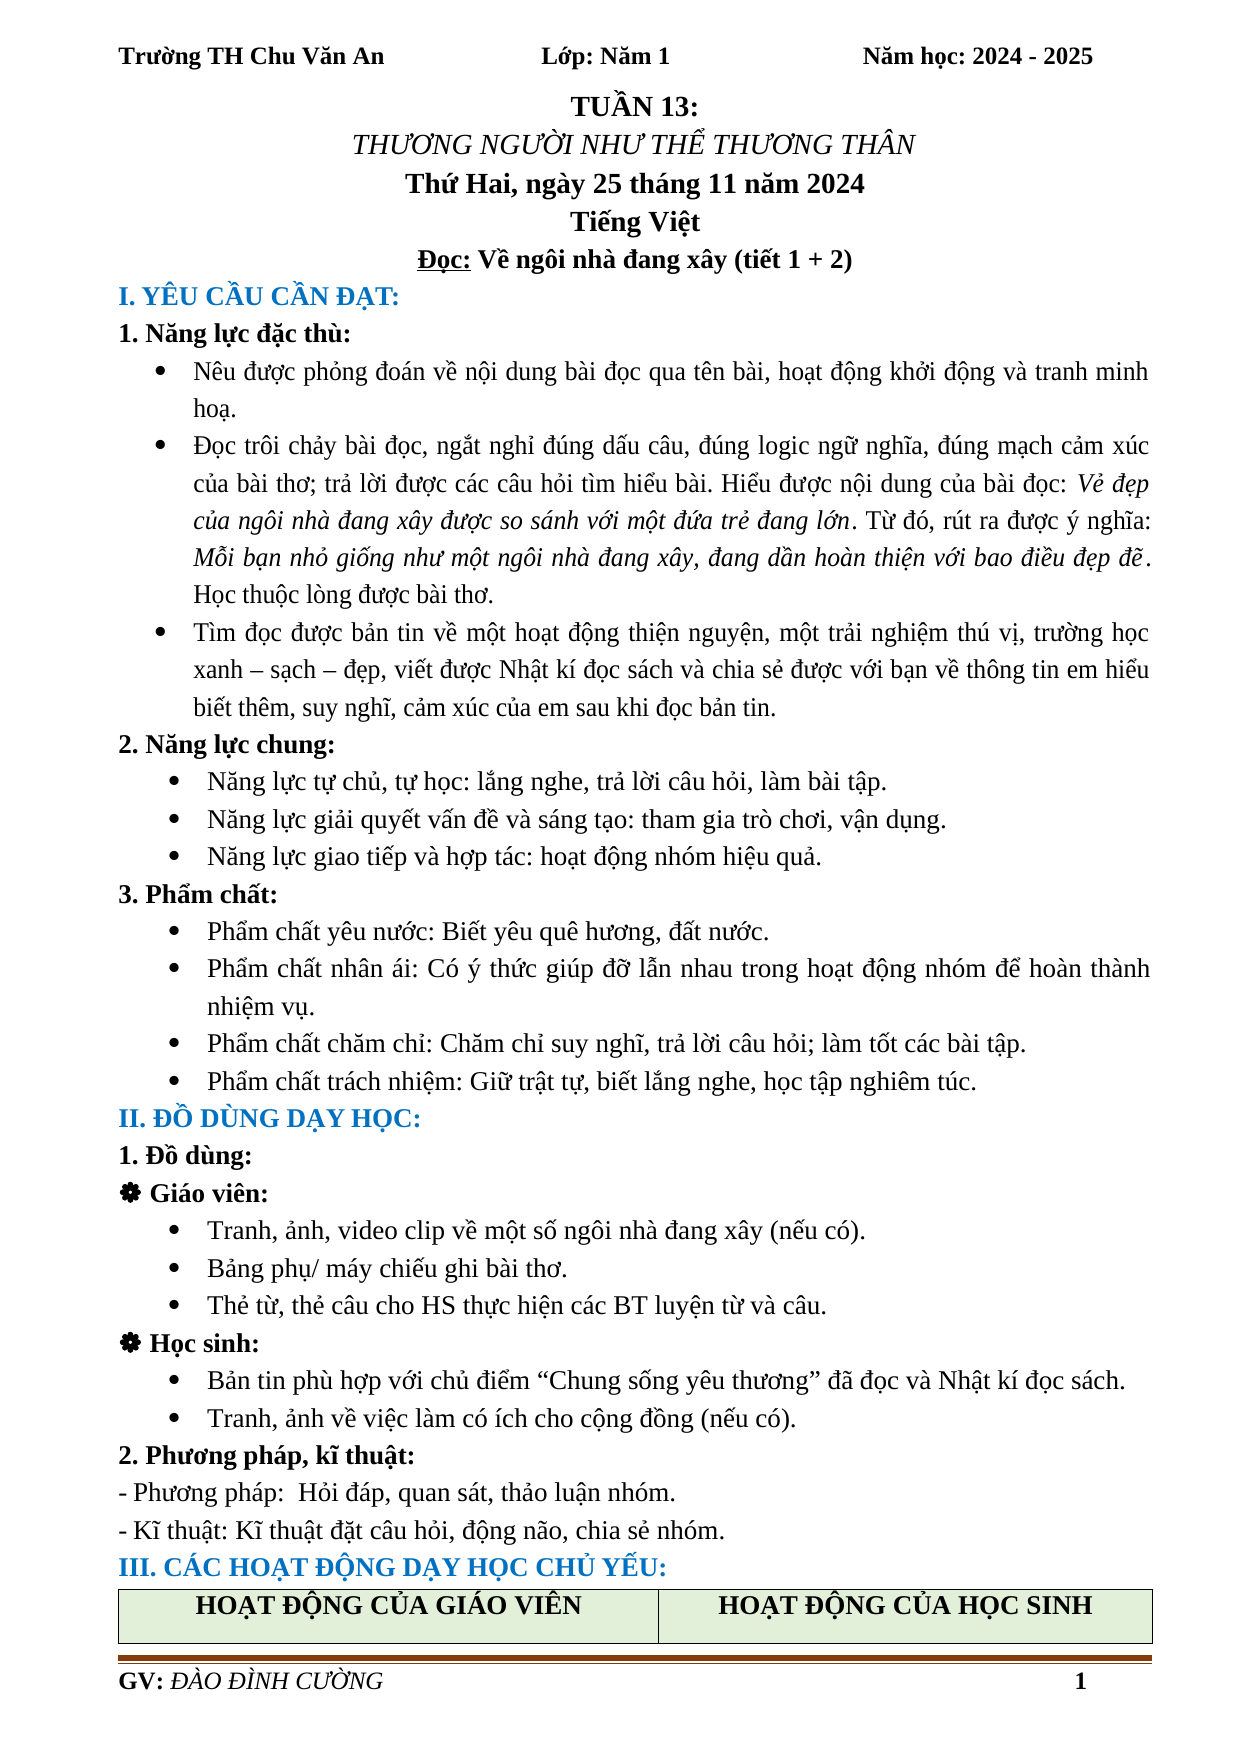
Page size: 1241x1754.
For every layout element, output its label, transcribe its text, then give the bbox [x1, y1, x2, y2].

list Phương pháp: Hỏi đáp, quan sát, thảo luận nhóm. [118, 1477, 1152, 1508]
list Thẻ từ, thẻ câu cho HS thực hiện các BT luyện từ và câu. [169, 1289, 1152, 1321]
text 2. Năng lực chung: [118, 728, 1152, 759]
list Kĩ thuật: Kĩ thuật đặt câu hỏi, động não, chia sẻ nhóm. [118, 1514, 1152, 1545]
text I. YÊU CẦU CẦN ĐẠT: [118, 280, 1152, 311]
subtitle Tiếng Việt [118, 204, 1152, 238]
list Phẩm chất chăm chỉ: Chăm chỉ suy nghĩ, trả lời câu hỏi; làm tốt các bài tập. [169, 1027, 1152, 1058]
text Học sinh: [118, 1327, 1152, 1358]
text TUẦN 13: [118, 89, 1152, 122]
text Giáo viên: [118, 1177, 1152, 1208]
list Đọc trôi chảy bài đọc, ngắt nghỉ đúng dấu câu, đúng logic ngữ nghĩa, đúng mạch cảm xúc của bài thơ; trả lời được các câu hỏi tìm hiểu bài. Hiểu được nội dung của bài đọc: Vẻ đẹp của ngôi nhà đang xây được so sánh với một đứa trẻ đang lớn. Từ đó, rút ra được ý nghĩa: Mỗi bạn nhỏ giống như một ngôi nhà đang xây, đang dần hoàn thiện với bao điều đẹp đẽ. Học thuộc lòng được bài thơ. [156, 429, 1152, 610]
subtitle Thứ Hai, ngày 25 tháng 11 năm 2024 [118, 166, 1152, 199]
list Bản tin phù hợp với chủ điểm “Chung sống yêu thương” đã đọc và Nhật kí đọc sách. [169, 1364, 1152, 1396]
text II. ĐỒ DÙNG DẠY HỌC: [118, 1102, 1152, 1133]
list Năng lực tự chủ, tự học: lắng nghe, trả lời câu hỏi, làm bài tập. [169, 765, 1152, 796]
text III. CÁC HOẠT ĐỘNG DẠY HỌC CHỦ YẾU: [118, 1551, 1152, 1582]
table_header HOẠT ĐỘNG CỦA HỌC SINH [659, 1590, 1152, 1643]
text 1. Năng lực đặc thù: [118, 317, 1152, 348]
text Đọc: Về ngôi nhà đang xây (tiết 1 + 2) [118, 243, 1152, 274]
list Phẩm chất trách nhiệm: Giữ trật tự, biết lắng nghe, học tập nghiêm túc. [169, 1065, 1152, 1096]
text 1. Đồ dùng: [118, 1139, 1152, 1171]
table_header HOẠT ĐỘNG CỦA GIÁO VIÊN [119, 1590, 658, 1643]
list Tranh, ảnh, video clip về một số ngôi nhà đang xây (nếu có). [169, 1214, 1152, 1246]
text 2. Phương pháp, kĩ thuật: [118, 1439, 1152, 1470]
list Năng lực giải quyết vấn đề và sáng tạo: tham gia trò chơi, vận dụng. [169, 803, 1152, 834]
list Tranh, ảnh về việc làm có ích cho cộng đồng (nếu có). [169, 1402, 1152, 1433]
list Tìm đọc được bản tin về một hoạt động thiện nguyện, một trải nghiệm thú vị, trường học xanh – sạch – đẹp, viết được Nhật kí đọc sách và chia sẻ được với bạn về thông tin em hiểu biết thêm, suy nghĩ, cảm xúc của em sau khi đọc bản tin. [156, 616, 1152, 722]
list Phẩm chất nhân ái: Có ý thức giúp đỡ lẫn nhau trong hoạt động nhóm để hoàn thành nhiệm vụ. [169, 952, 1152, 1021]
list Phẩm chất yêu nước: Biết yêu quê hương, đất nước. [169, 915, 1152, 946]
list Nêu được phỏng đoán về nội dung bài đọc qua tên bài, hoạt động khởi động và tranh minh hoạ. [156, 355, 1152, 423]
text THƯƠNG NGƯỜI NHƯ THỂ THƯƠNG THÂN [118, 127, 1152, 161]
list Bảng phụ/ máy chiếu ghi bài thơ. [169, 1252, 1152, 1283]
list Năng lực giao tiếp và hợp tác: hoạt động nhóm hiệu quả. [169, 840, 1152, 871]
text 3. Phẩm chất: [118, 878, 1152, 909]
